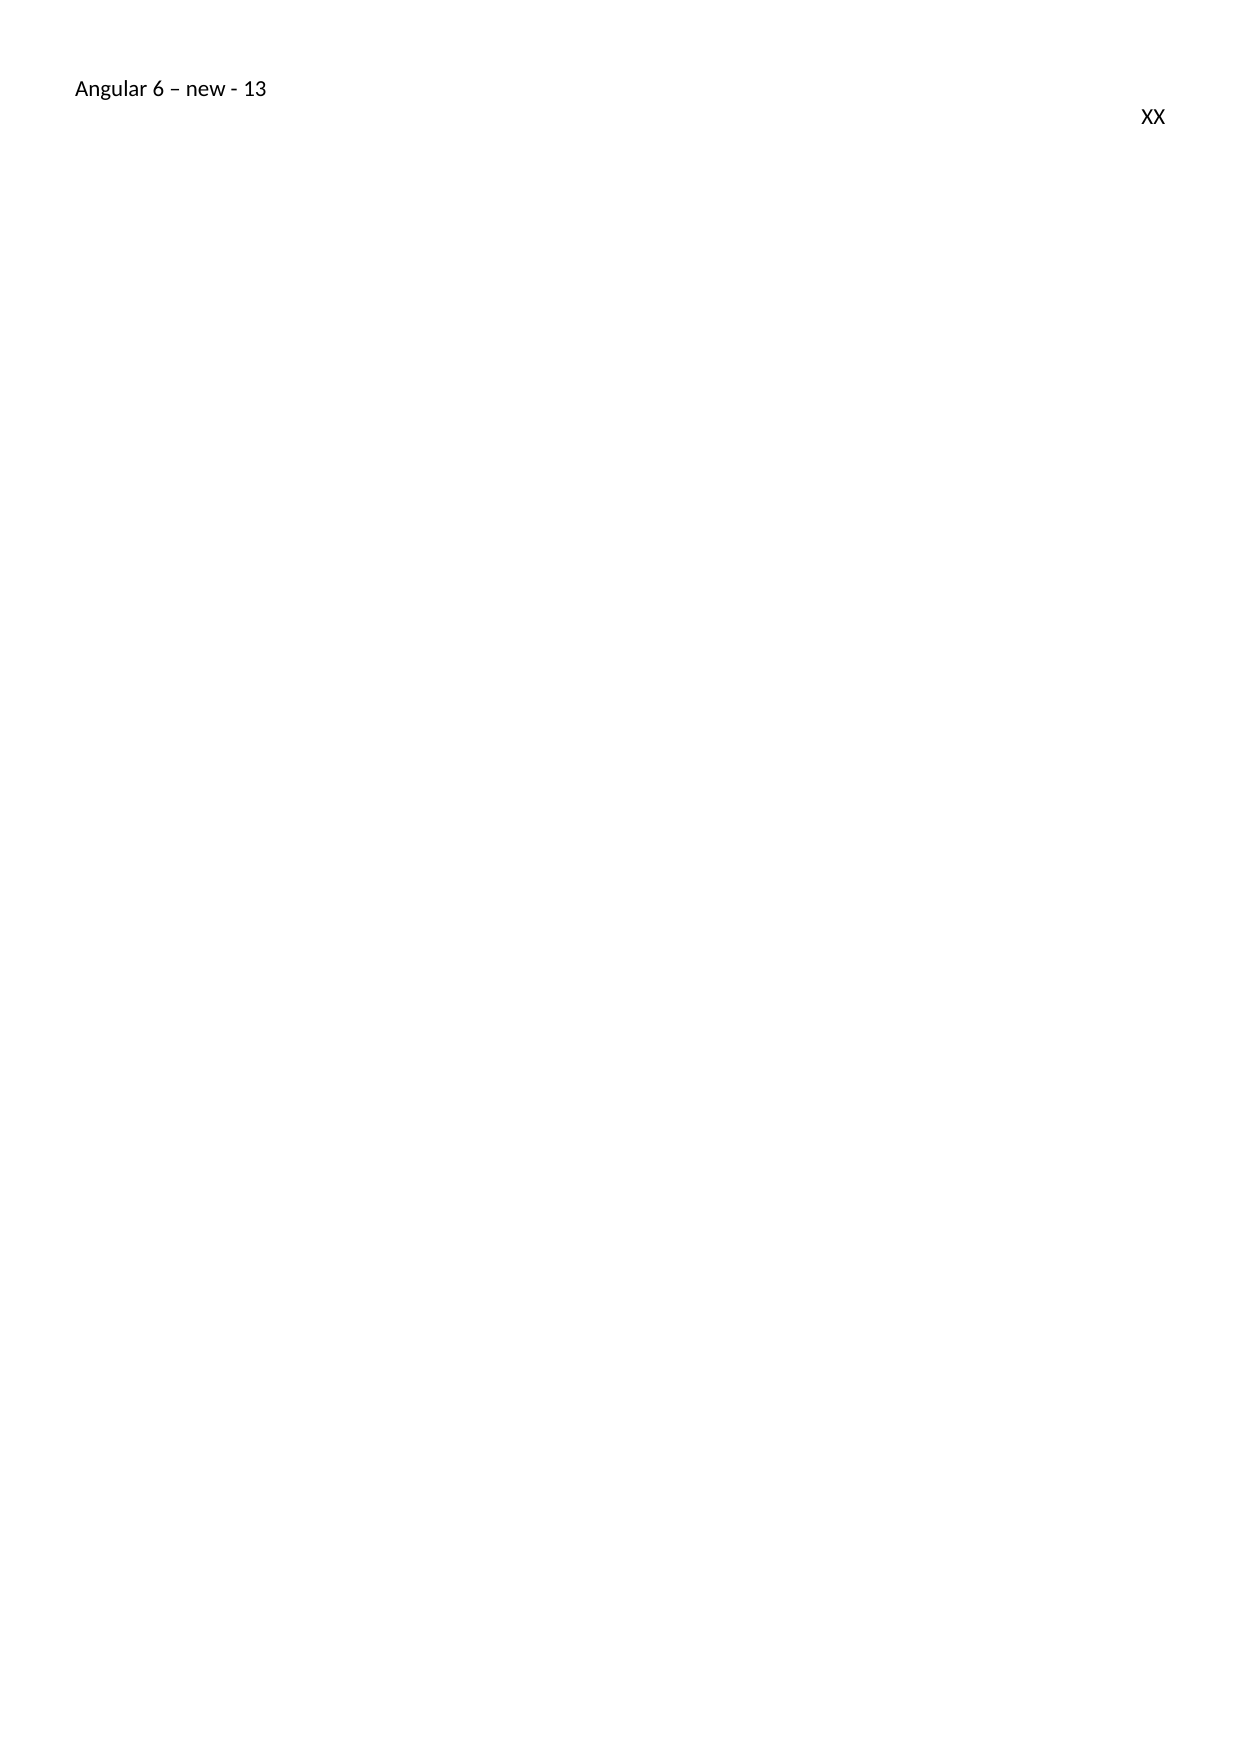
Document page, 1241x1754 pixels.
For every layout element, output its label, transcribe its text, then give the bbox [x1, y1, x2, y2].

text XX [75, 102, 1165, 130]
